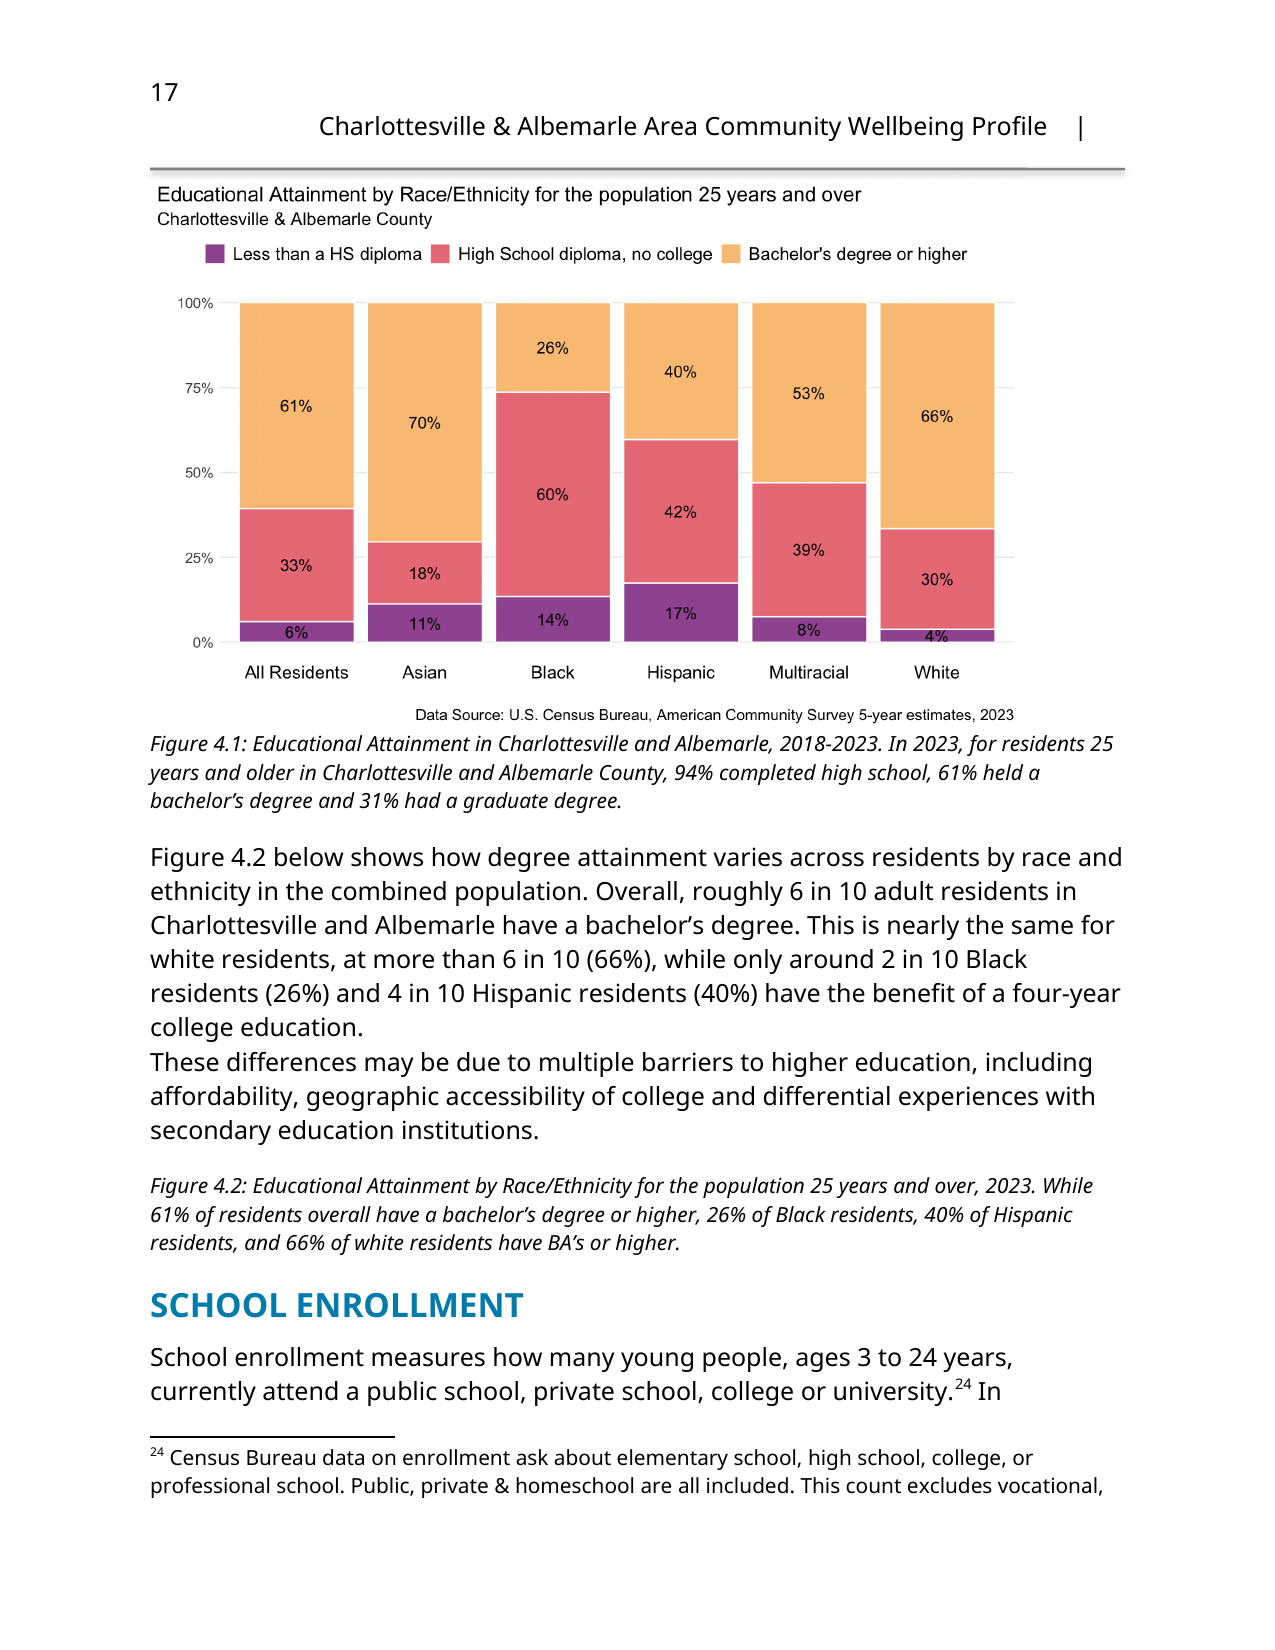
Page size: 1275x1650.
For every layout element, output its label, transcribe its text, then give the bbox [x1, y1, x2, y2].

subtitle School Enrollment [150, 1282, 1125, 1327]
picture [150, 180, 1020, 730]
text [150, 1339, 1125, 1408]
text Figure 4.2 below shows how degree attainment varies across residents by race and ethnicity in the combined population. Overall, roughly 6 in 10 adult residents in Charlottesville and Albemarle have a bachelor’s degree. This is nearly the same for white residents, at more than 6 in 10 (66%), while only around 2 in 10 Black residents (26%) and 4 in 10 Hispanic residents (40%) have the benefit of a four-year college education. [150, 840, 1125, 1044]
text Figure 4.2: Educational Attainment by Race/Ethnicity for the population 25 years and over, 2023. While 61% of residents overall have a bachelor’s degree or higher, 26% of Black residents, 40% of Hispanic residents, and 66% of white residents have BA’s or higher. [150, 1171, 1125, 1257]
text These differences may be due to multiple barriers to higher education, including affordability, geographic accessibility of college and differential experiences with secondary education institutions. [150, 1044, 1125, 1146]
